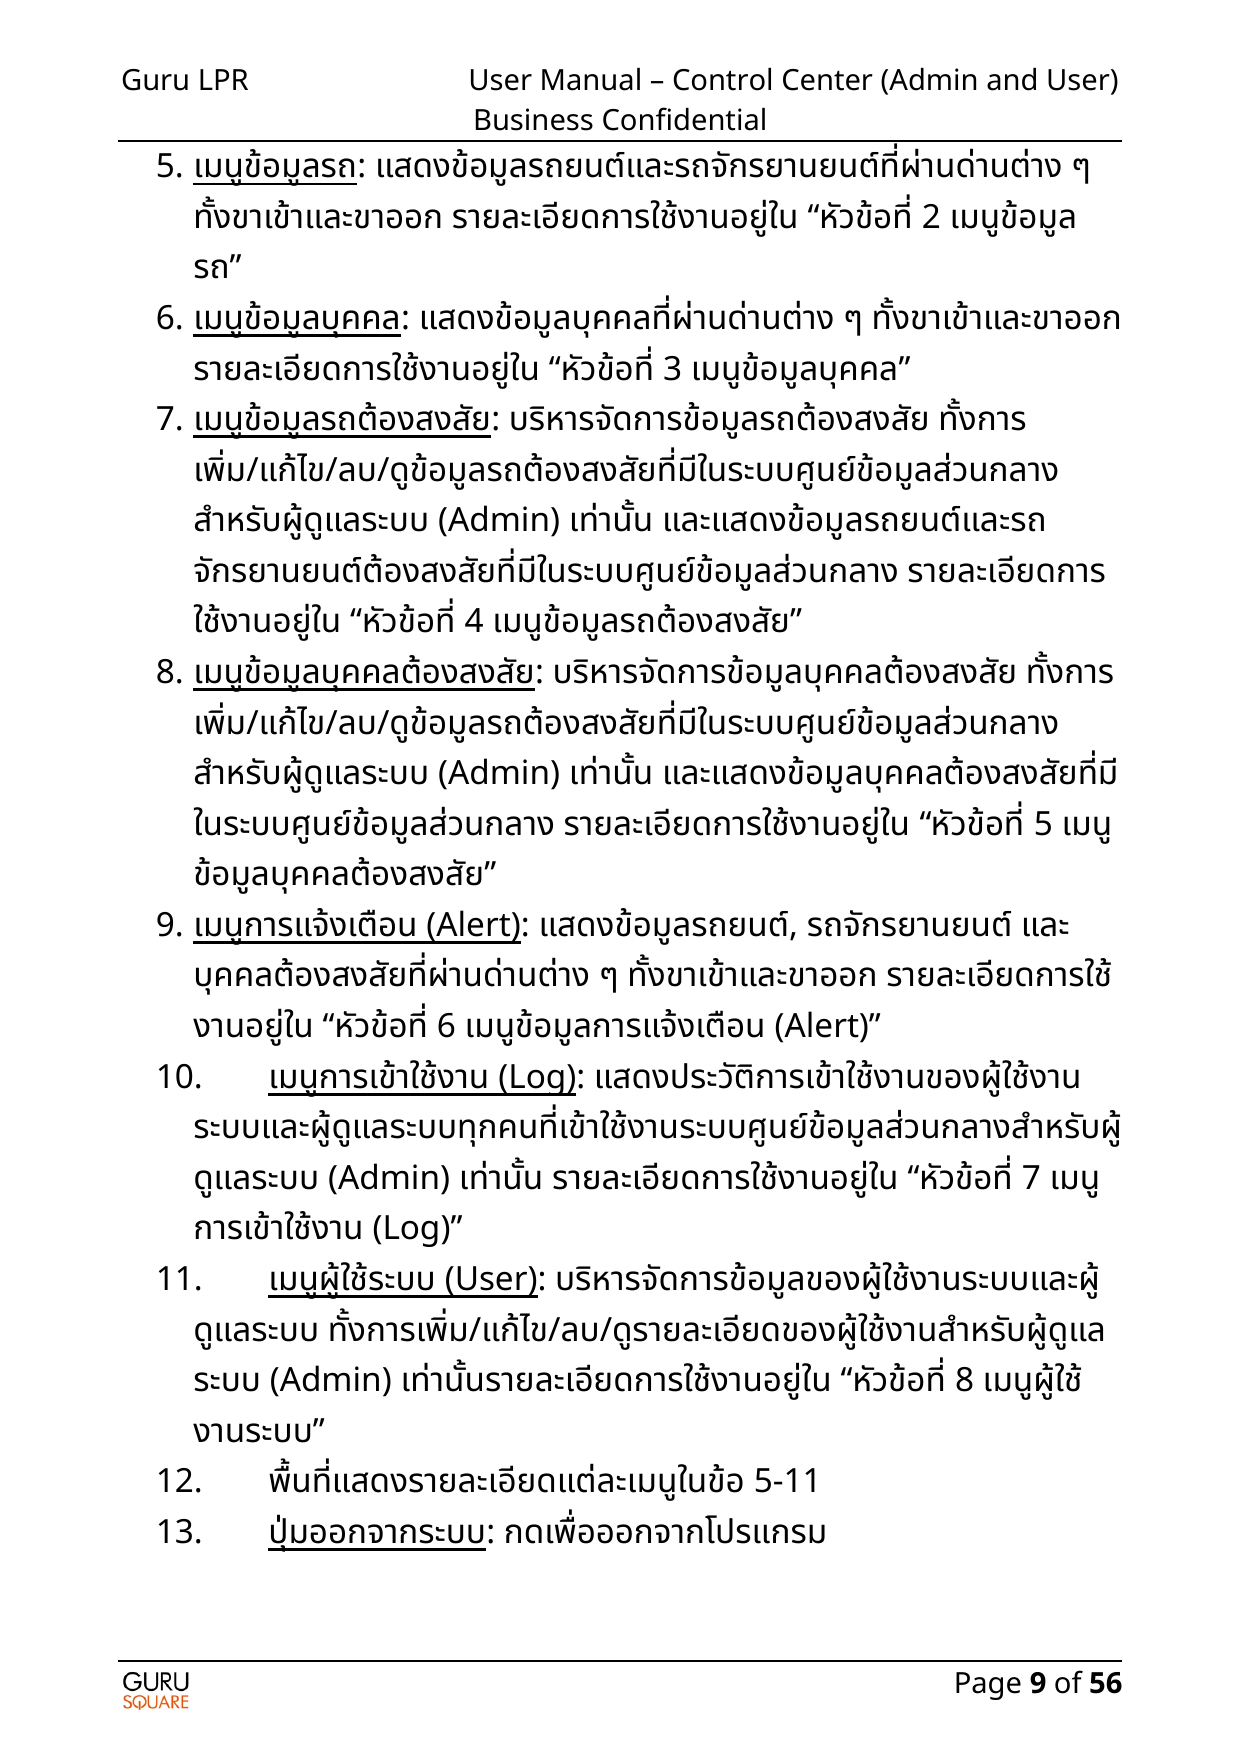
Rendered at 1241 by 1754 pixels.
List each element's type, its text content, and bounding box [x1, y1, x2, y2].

list เมนูการแจ้งเตือน (Alert): แสดงข้อมูลรถยนต์, รถจักรยานยนต์ และบุคคลต้องสงสัยที่ผ่านด่านต่าง ๆ ทั้งขาเข้าและขาออก รายละเอียดการใช้งานอยู่ใน “หัวข้อที่ 6 เมนูข้อมูลการแจ้งเตือน (Alert)” [156, 901, 1122, 1052]
list พื้นที่แสดงรายละเอียดแต่ละเมนูในข้อ 5-11 [156, 1457, 1122, 1508]
list เมนูผู้ใช้ระบบ (User): บริหารจัดการข้อมูลของผู้ใช้งานระบบและผู้ดูแลระบบ ทั้งการเพิ่ม/แก้ไข/ลบ/ดูรายละเอียดของผู้ใช้งานสำหรับผู้ดูแลระบบ (Admin) เท่านั้นรายละเอียดการใช้งานอยู่ใน “หัวข้อที่ 8 เมนูผู้ใช้งานระบบ” [156, 1255, 1122, 1457]
list ปุ่มออกจากระบบ: กดเพื่อออกจากโปรแกรม [156, 1508, 1122, 1558]
list เมนูข้อมูลบุคคล: แสดงข้อมูลบุคคลที่ผ่านด่านต่าง ๆ ทั้งขาเข้าและขาออก รายละเอียดการใช้งานอยู่ใน “หัวข้อที่ 3 เมนูข้อมูลบุคคล” [156, 294, 1122, 395]
list เมนูข้อมูลรถ: แสดงข้อมูลรถยนต์และรถจักรยานยนต์ที่ผ่านด่านต่าง ๆ ทั้งขาเข้าและขาออก รายละเอียดการใช้งานอยู่ใน “หัวข้อที่ 2 เมนูข้อมูลรถ” [156, 142, 1122, 294]
list เมนูข้อมูลบุคคลต้องสงสัย: บริหารจัดการข้อมูลบุคคลต้องสงสัย ทั้งการเพิ่ม/แก้ไข/ลบ/ดูข้อมูลรถต้องสงสัยที่มีในระบบศูนย์ข้อมูลส่วนกลางสำหรับผู้ดูแลระบบ (Admin) เท่านั้น และแสดงข้อมูลบุคคลต้องสงสัยที่มีในระบบศูนย์ข้อมูลส่วนกลาง รายละเอียดการใช้งานอยู่ใน “หัวข้อที่ 5 เมนูข้อมูลบุคคลต้องสงสัย” [156, 648, 1122, 901]
picture [121, 1669, 191, 1711]
list เมนูการเข้าใช้งาน (Log): แสดงประวัติการเข้าใช้งานของผู้ใช้งานระบบและผู้ดูแลระบบทุกคนที่เข้าใช้งานระบบศูนย์ข้อมูลส่วนกลางสำหรับผู้ดูแลระบบ (Admin) เท่านั้น รายละเอียดการใช้งานอยู่ใน “หัวข้อที่ 7 เมนูการเข้าใช้งาน (Log)” [156, 1052, 1122, 1255]
list เมนูข้อมูลรถต้องสงสัย: บริหารจัดการข้อมูลรถต้องสงสัย ทั้งการเพิ่ม/แก้ไข/ลบ/ดูข้อมูลรถต้องสงสัยที่มีในระบบศูนย์ข้อมูลส่วนกลางสำหรับผู้ดูแลระบบ (Admin) เท่านั้น และแสดงข้อมูลรถยนต์และรถจักรยานยนต์ต้องสงสัยที่มีในระบบศูนย์ข้อมูลส่วนกลาง รายละเอียดการใช้งานอยู่ใน “หัวข้อที่ 4 เมนูข้อมูลรถต้องสงสัย” [156, 395, 1122, 648]
